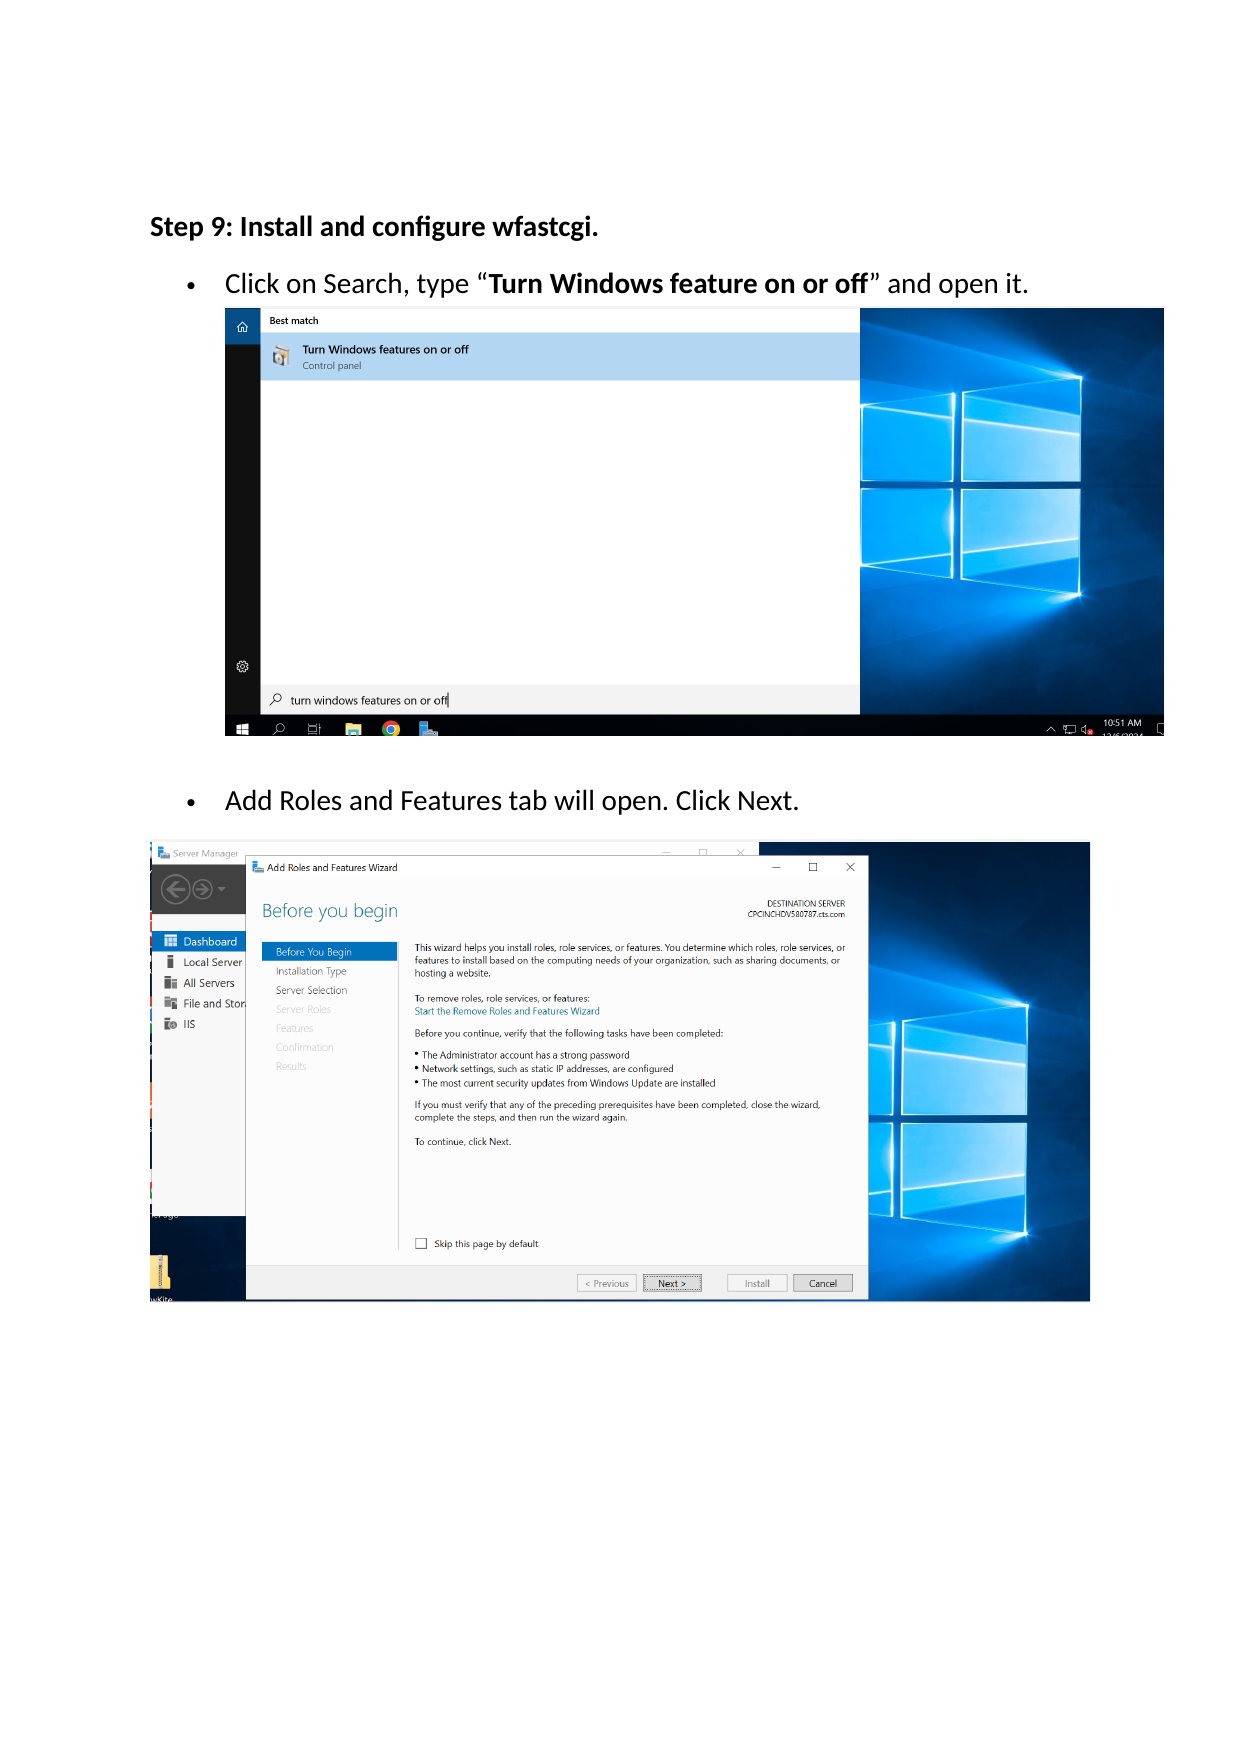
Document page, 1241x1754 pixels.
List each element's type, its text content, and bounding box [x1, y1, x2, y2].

picture [225, 306, 1166, 736]
text Step 9: Install and configure wfastcgi. [150, 208, 1090, 243]
picture [150, 839, 1091, 1303]
list Add Roles and Features tab will open. Click Next. [187, 782, 1090, 817]
list Click on Search, type “Turn Windows feature on or off” and open it. [187, 265, 1090, 301]
